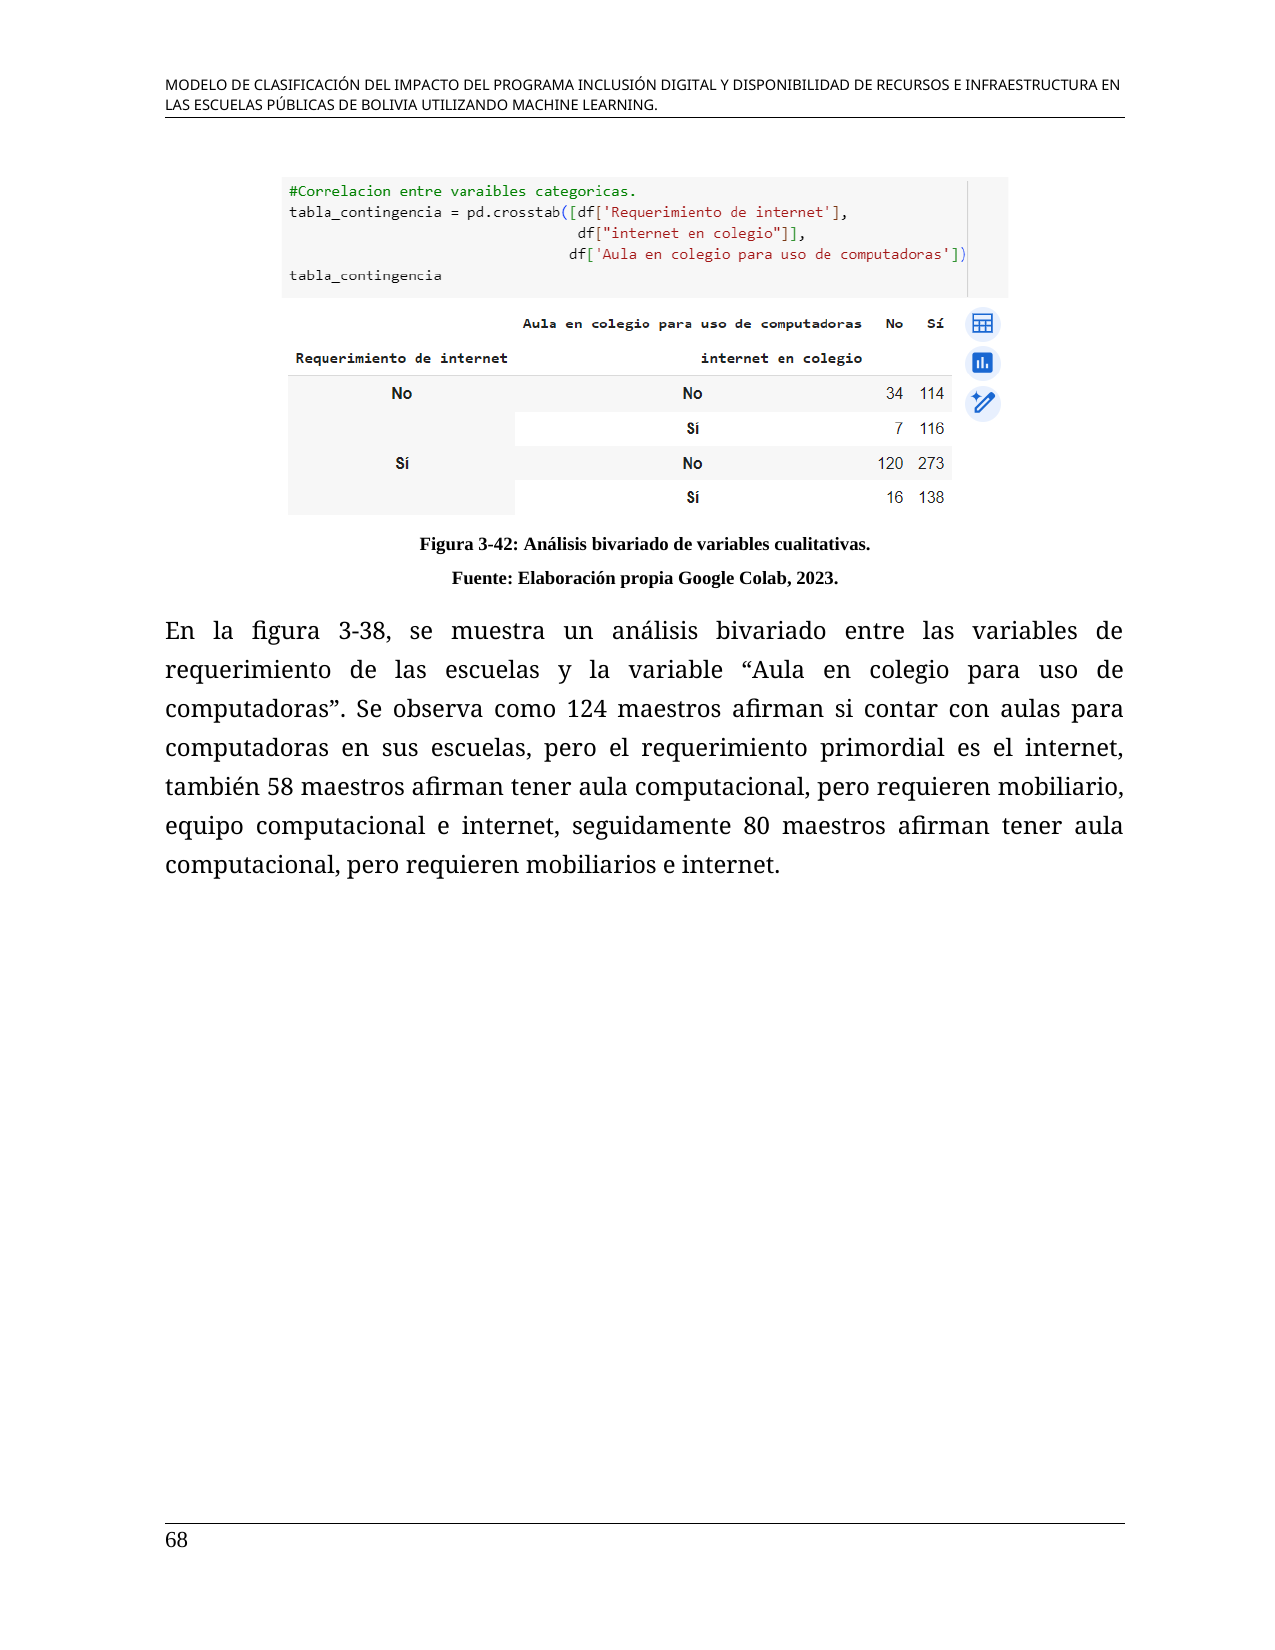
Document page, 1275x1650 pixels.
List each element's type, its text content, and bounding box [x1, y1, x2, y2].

text Fuente: Elaboración propia Google Colab, 2023. [165, 567, 1125, 589]
text En la figura 3-38, se muestra un análisis bivariado entre las variables de requerimiento de las escuelas y la variable “Aula en colegio para uso de computadoras”. Se observa como 124 maestros afirman si contar con aulas para computadoras en sus escuelas, pero el requerimiento primordial es el internet, también 58 maestros afirman tener aula computacional, pero requieren mobiliario, equipo computacional e internet, seguidamente 80 maestros afirman tener aula computacional, pero requieren mobiliarios e internet. [165, 614, 1125, 881]
picture [281, 177, 1009, 521]
